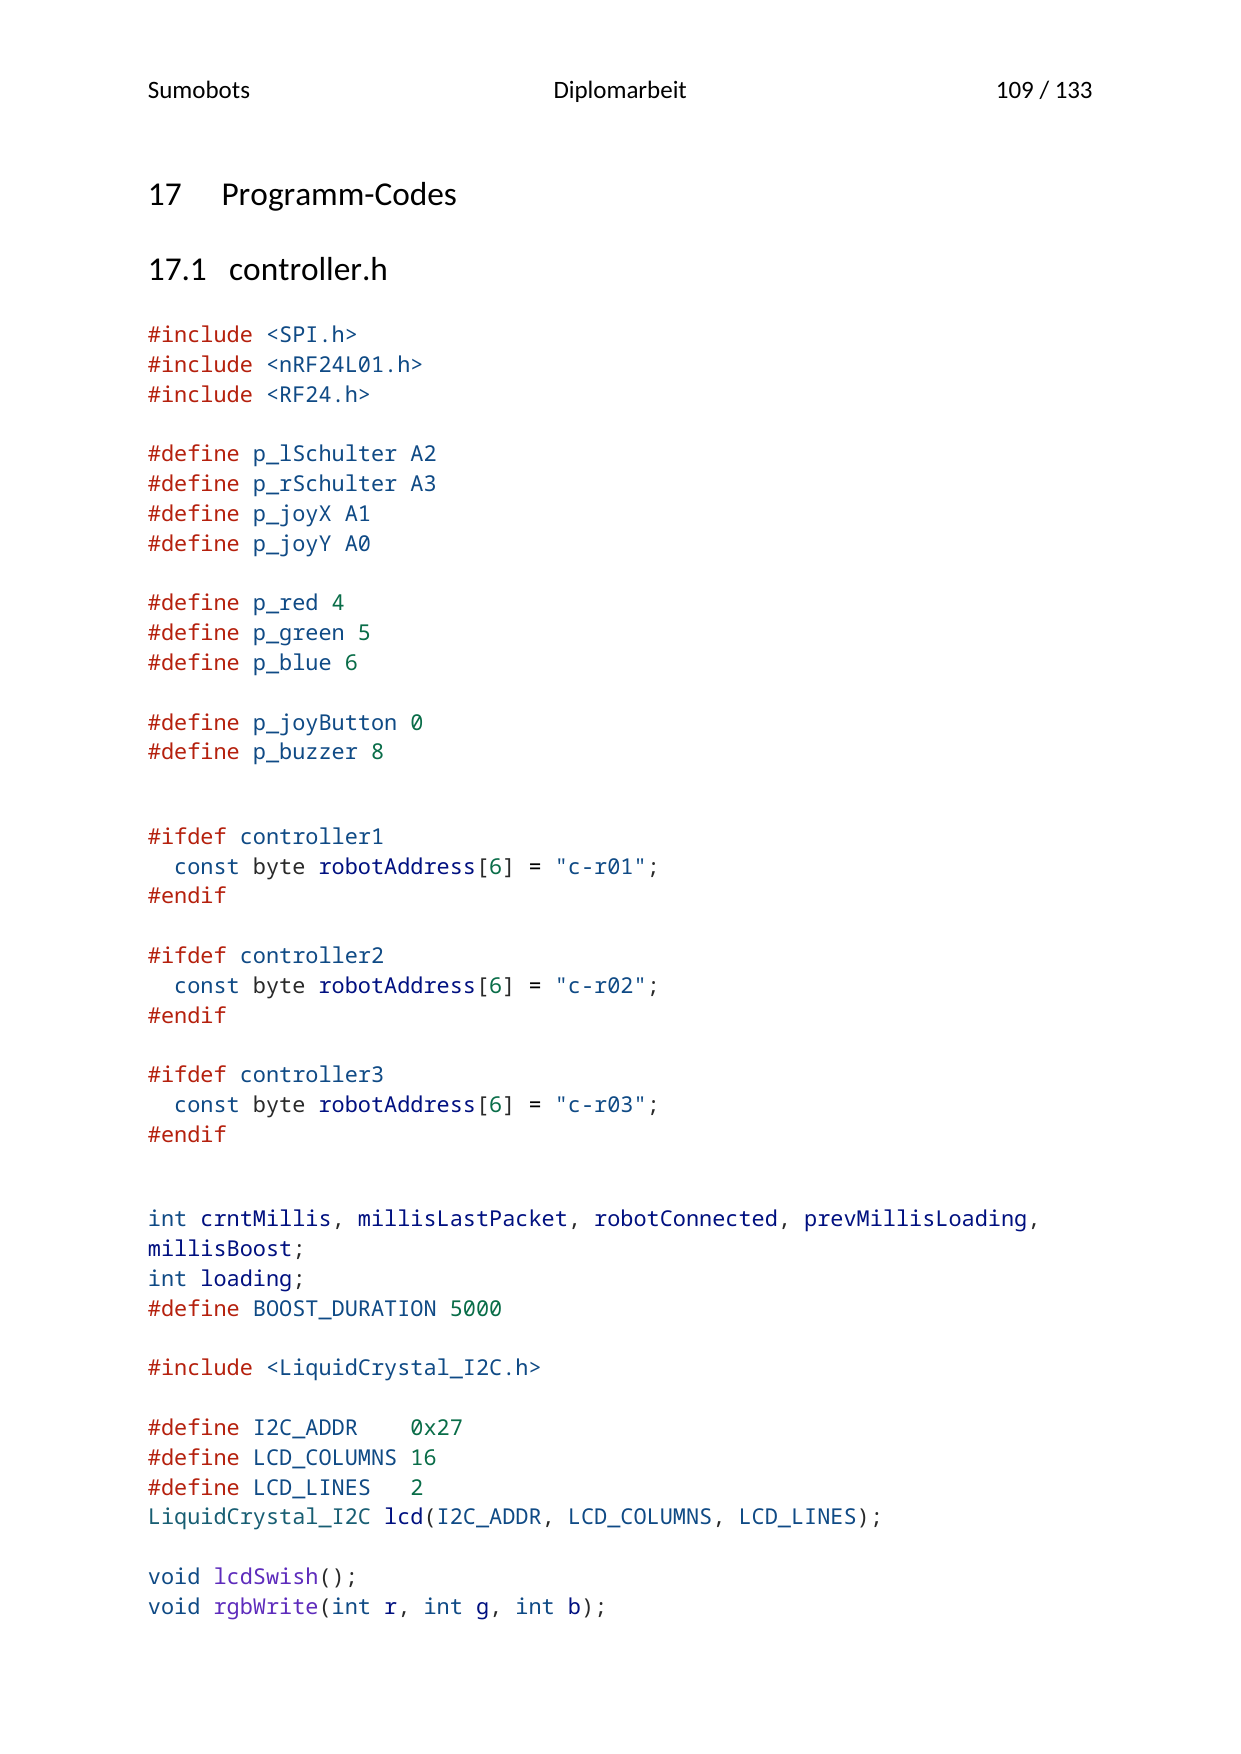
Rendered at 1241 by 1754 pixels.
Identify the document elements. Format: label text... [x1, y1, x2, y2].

text const byte robotAddress[6] = "c-r03"; [148, 1089, 1093, 1119]
text LiquidCrystal_I2C lcd(I2C_ADDR, LCD_COLUMNS, LCD_LINES); [148, 1501, 1093, 1531]
text #define p_buzzer 8 [148, 736, 1093, 766]
text #define p_joyX A1 [148, 498, 1093, 528]
text #endif [148, 1119, 1093, 1149]
text #define p_green 5 [148, 617, 1093, 647]
text #define p_blue 6 [148, 647, 1093, 677]
text int crntMillis, millisLastPacket, robotConnected, prevMillisLoading, millisBoost; [148, 1203, 1093, 1263]
text void lcdSwish(); [148, 1561, 1093, 1591]
text #define BOOST_DURATION 5000 [148, 1293, 1093, 1323]
text #define p_joyButton 0 [148, 707, 1093, 736]
text #ifdef controller1 [148, 821, 1093, 851]
text #ifdef controller3 [148, 1059, 1093, 1089]
text #endif [148, 1000, 1093, 1029]
text #define p_red 4 [148, 587, 1093, 617]
text #define I2C_ADDR 0x27 [148, 1412, 1093, 1442]
text int loading; [148, 1263, 1093, 1293]
text #include <LiquidCrystal_I2C.h> [148, 1352, 1093, 1382]
text #define p_lSchulter A2 [148, 438, 1093, 468]
text #include <nRF24L01.h> [148, 349, 1093, 379]
subtitle controller.h [148, 248, 1093, 289]
text #define p_rSchulter A3 [148, 468, 1093, 498]
text const byte robotAddress[6] = "c-r01"; [148, 851, 1093, 881]
text #endif [148, 881, 1093, 910]
subtitle Programm-Codes [148, 173, 1093, 213]
text #define p_joyY A0 [148, 528, 1093, 558]
text #define LCD_LINES 2 [148, 1472, 1093, 1501]
text void rgbWrite(int r, int g, int b); [148, 1591, 1093, 1621]
text const byte robotAddress[6] = "c-r02"; [148, 970, 1093, 1000]
text #define LCD_COLUMNS 16 [148, 1442, 1093, 1472]
text #include <SPI.h> [148, 319, 1093, 349]
text #ifdef controller2 [148, 940, 1093, 970]
text #include <RF24.h> [148, 379, 1093, 409]
